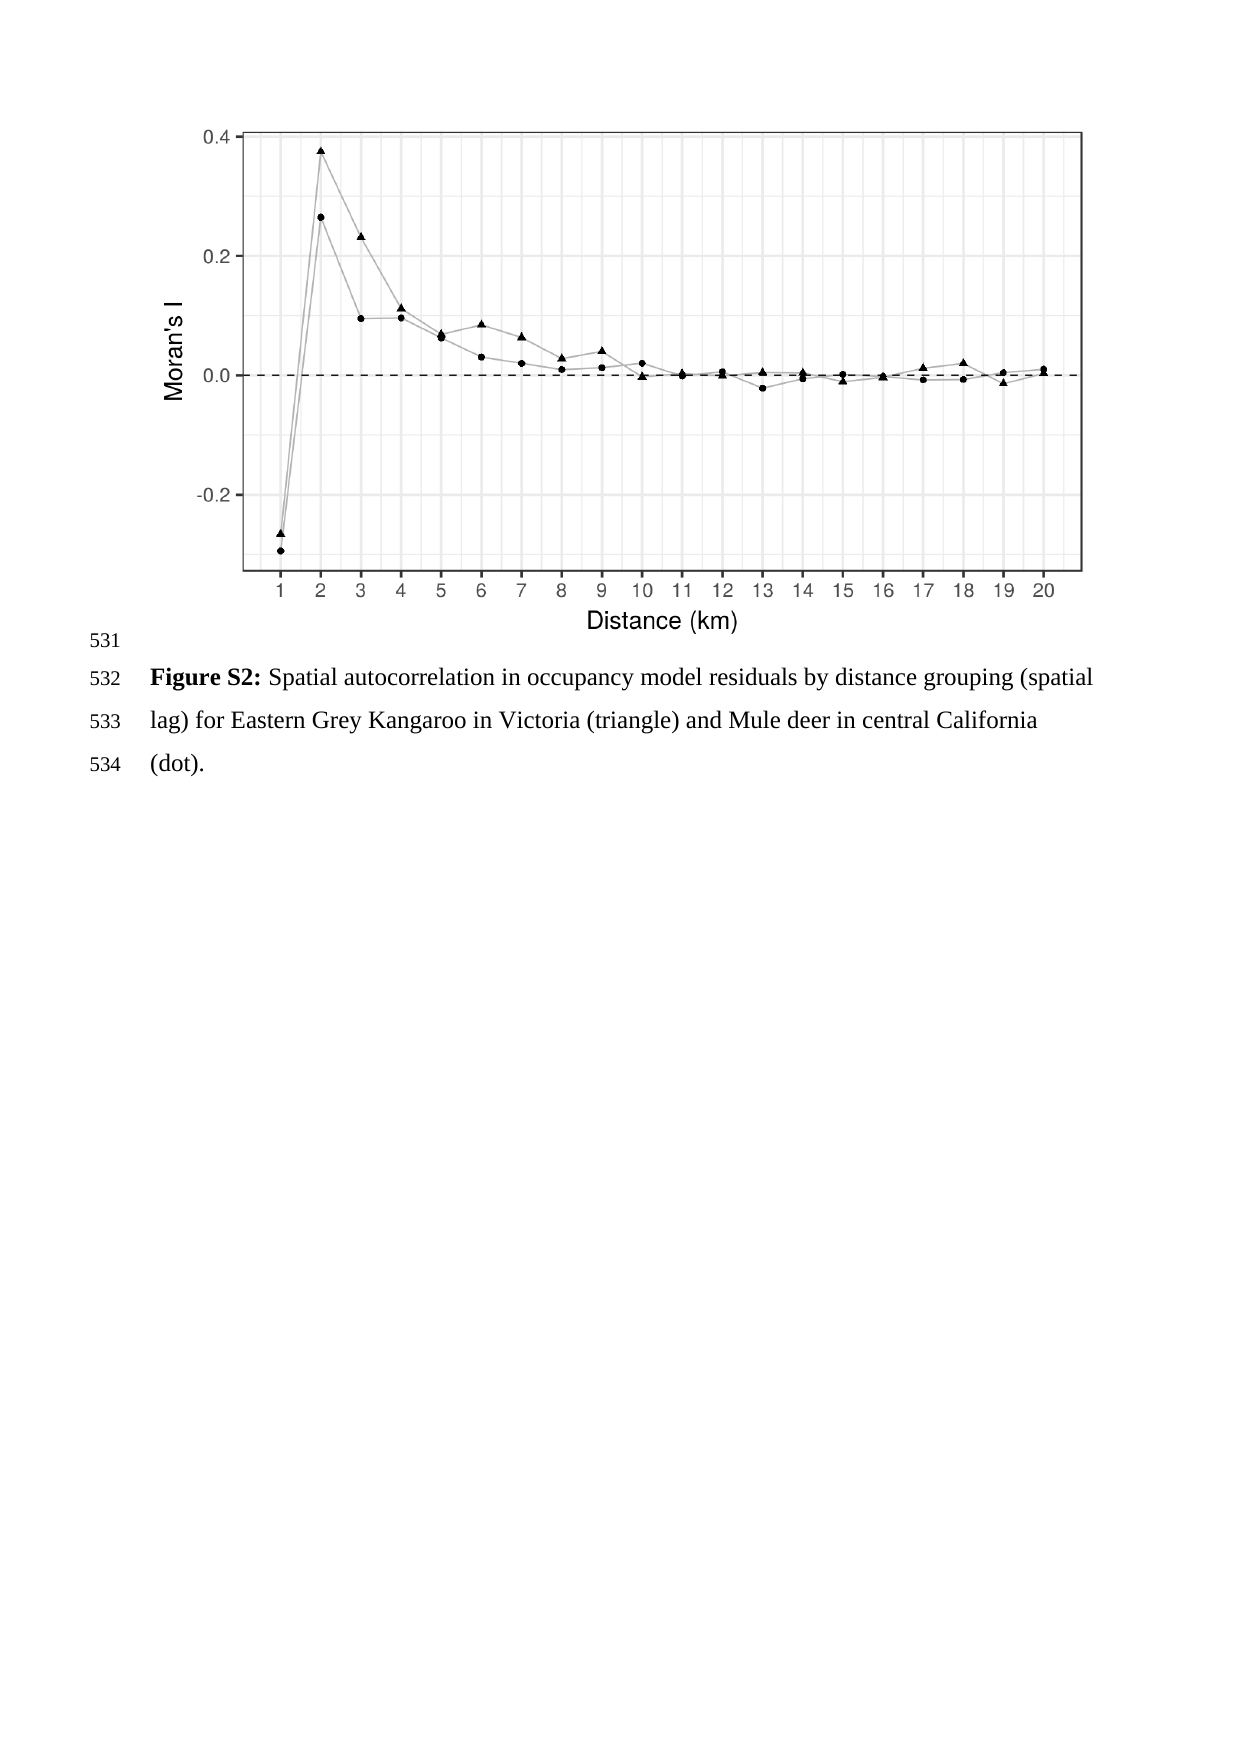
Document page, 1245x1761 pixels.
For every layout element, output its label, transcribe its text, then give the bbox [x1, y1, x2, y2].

text Figure S2: Spatial autocorrelation in occupancy model residuals by distance grouping (spatial lag) for Eastern Grey Kangaroo in Victoria (triangle) and Mule deer in central California (dot). [150, 662, 1095, 777]
picture [150, 118, 1095, 648]
